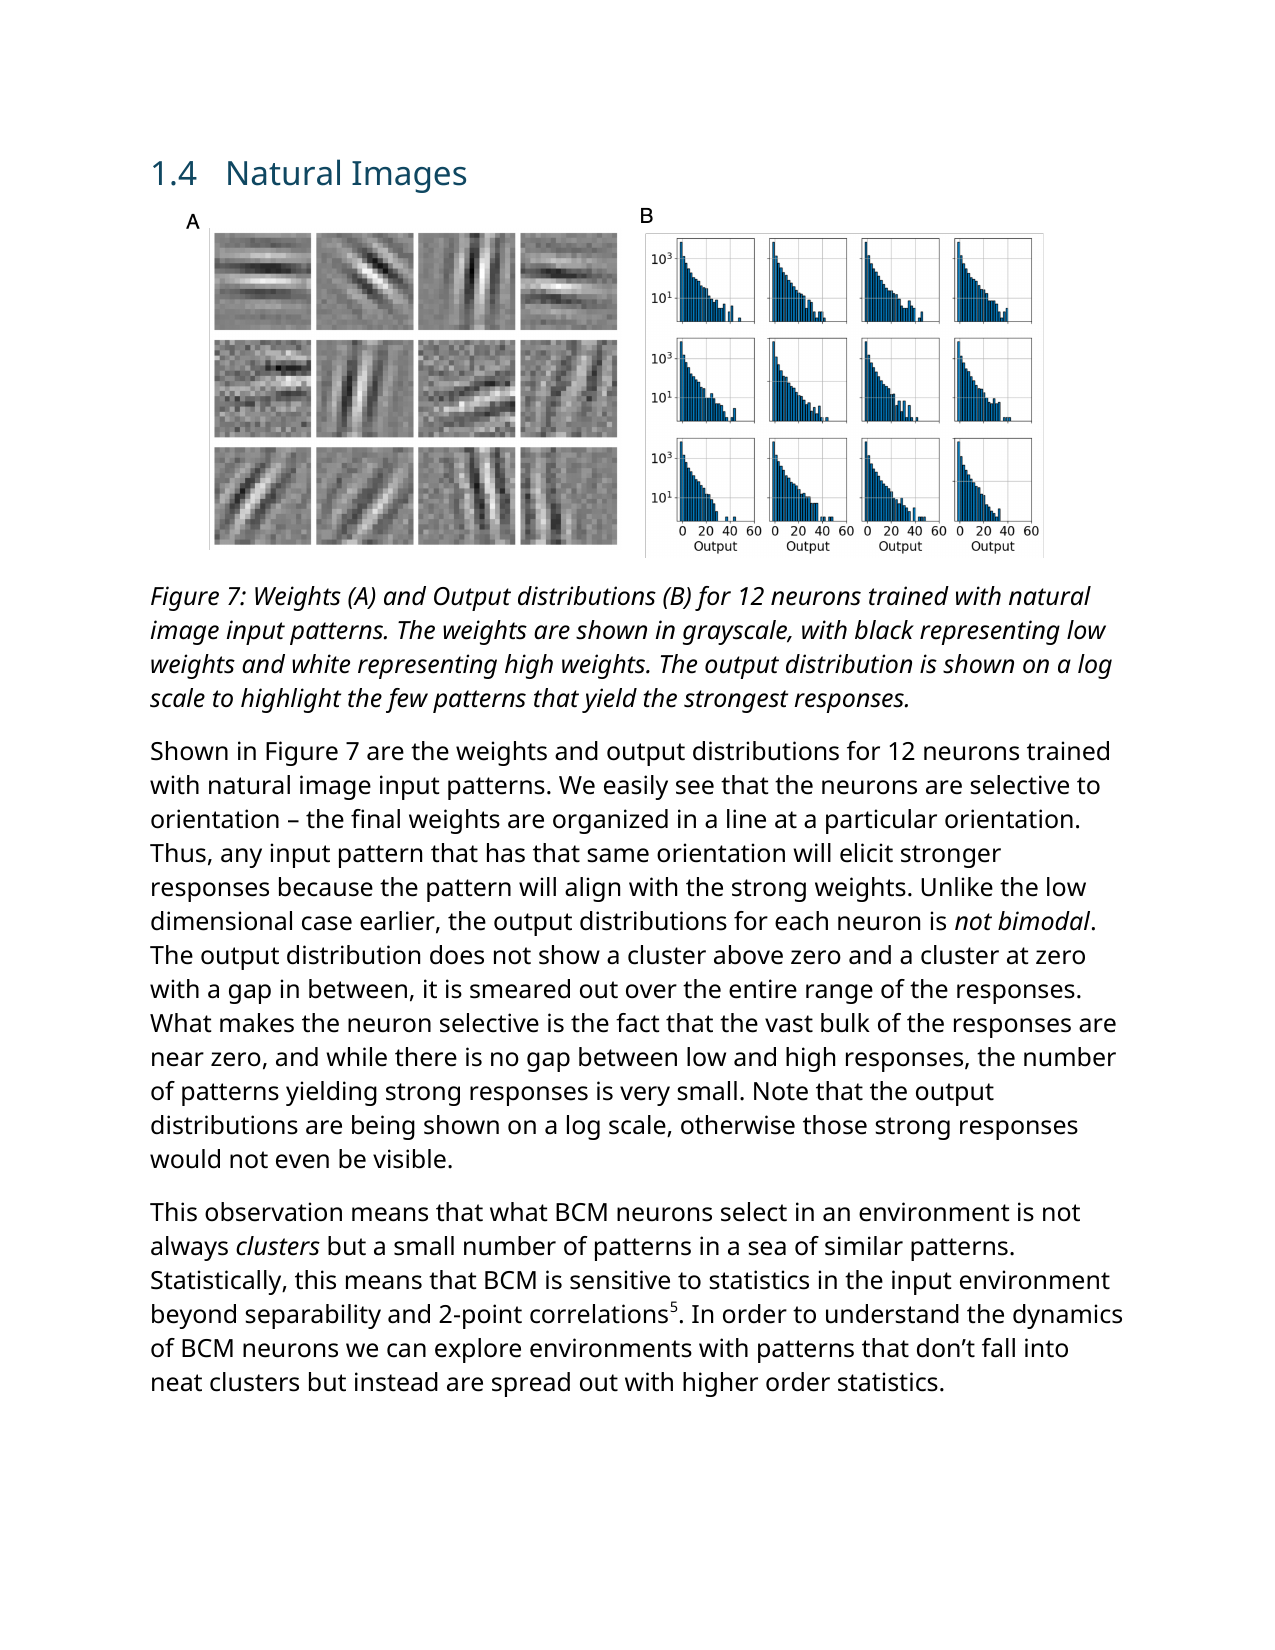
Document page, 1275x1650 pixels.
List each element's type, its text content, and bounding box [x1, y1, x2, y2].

picture [168, 203, 1044, 558]
text Figure 7: Weights (A) and Output distributions (B) for 12 neurons trained with natural image input patterns. The weights are shown in grayscale, with black representing low weights and white representing high weights. The output distribution is shown on a log scale to highlight the few patterns that yield the strongest responses. [150, 578, 1125, 714]
text Shown in Figure 7 are the weights and output distributions for 12 neurons trained with natural image input patterns. We easily see that the neurons are selective to orientation – the final weights are organized in a line at a particular orientation. Thus, any input pattern that has that same orientation will elicit stronger responses because the pattern will align with the strong weights. Unlike the low dimensional case earlier, the output distributions for each neuron is not bimodal. The output distribution does not show a cluster above zero and a cluster at zero with a gap in between, it is smeared out over the entire range of the responses. What makes the neuron selective is the fact that the vast bulk of the responses are near zero, and while there is no gap between low and high responses, the number of patterns yielding strong responses is very small. Note that the output distributions are being shown on a log scale, otherwise those strong responses would not even be visible. [150, 733, 1125, 1176]
subtitle 1.4 Natural Images [150, 150, 1125, 195]
text This observation means that what BCM neurons select in an environment is not always clusters but a small number of patterns in a sea of similar patterns. Statistically, this means that BCM is sensitive to statistics in the input environment beyond separability and 2-point correlations5. In order to understand the dynamics of BCM neurons we can explore environments with patterns that don’t fall into neat clusters but instead are spread out with higher order statistics. [150, 1195, 1125, 1399]
